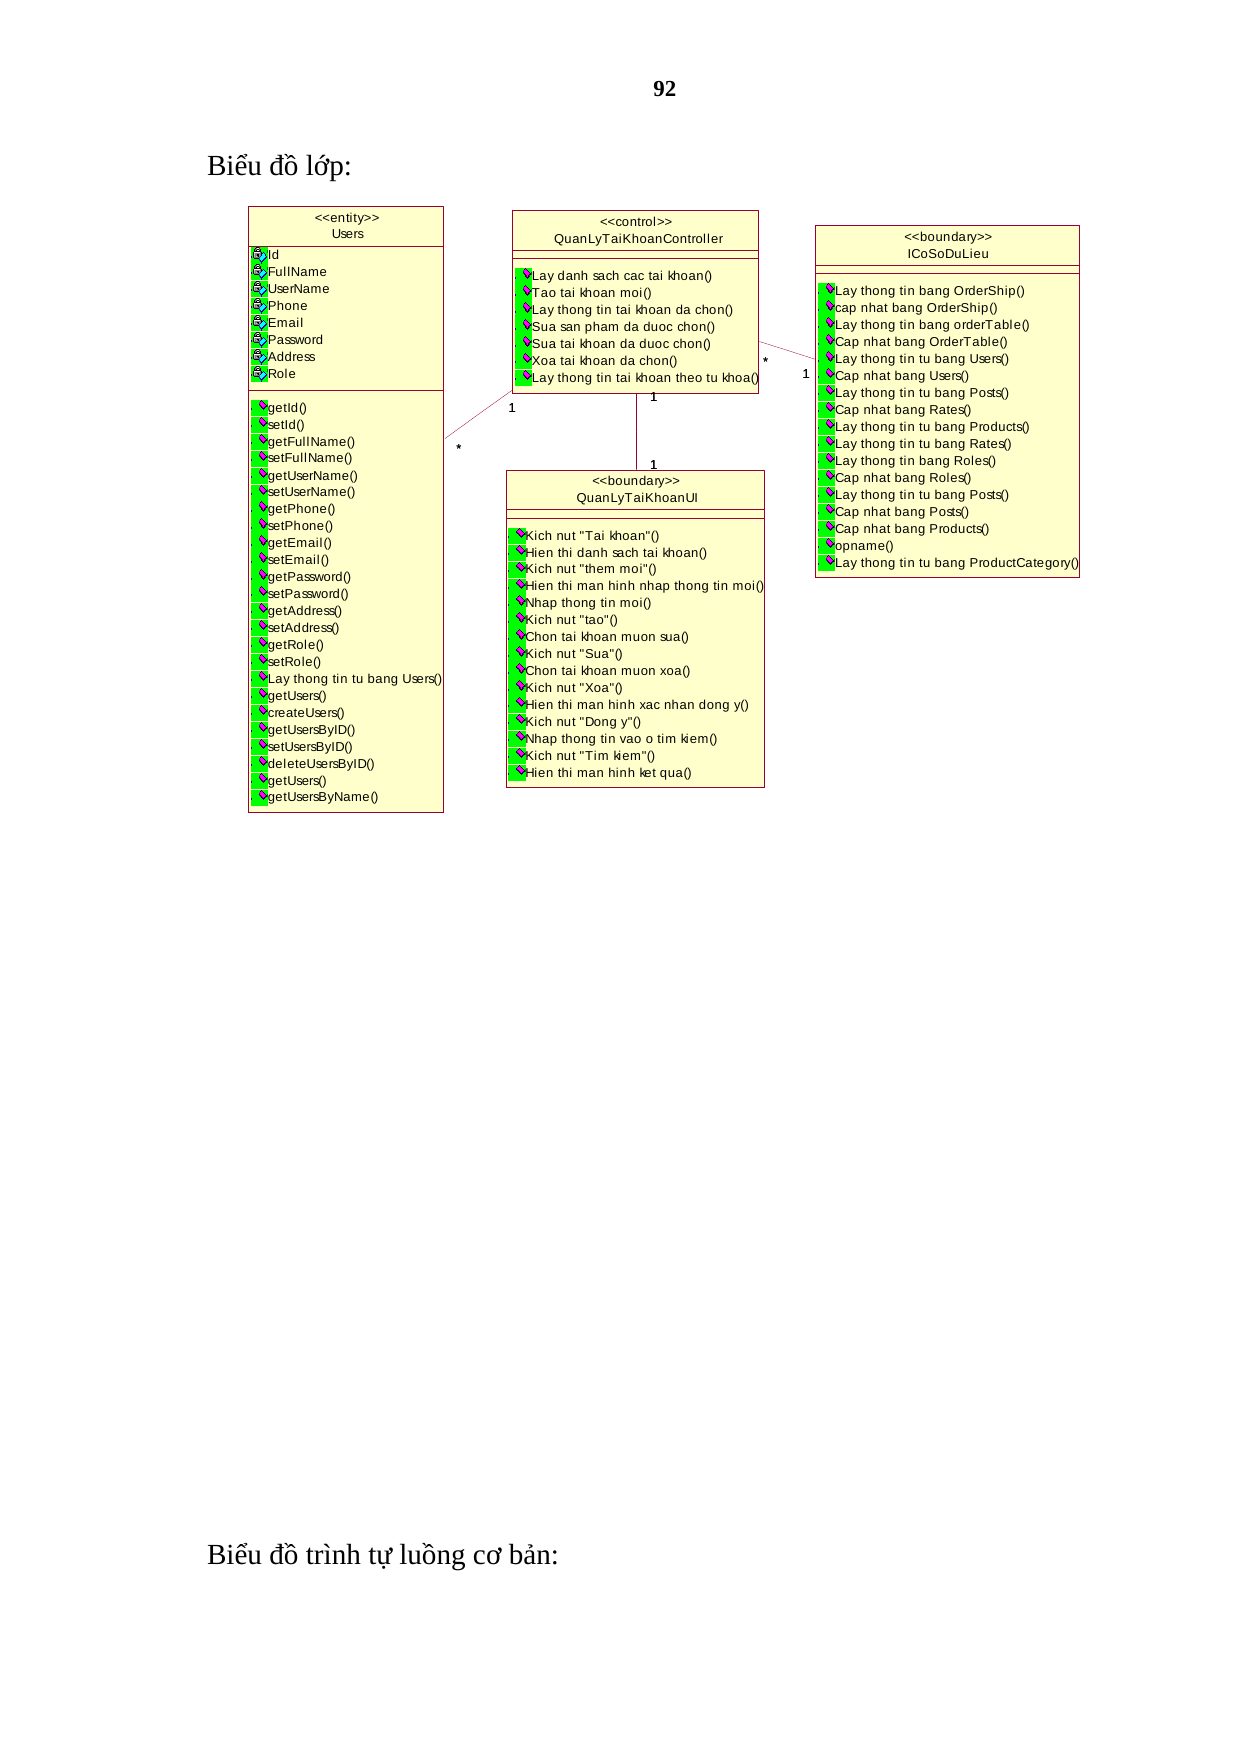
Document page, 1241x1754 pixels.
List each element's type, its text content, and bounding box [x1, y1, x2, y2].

text Biểu đồ lớp: [207, 148, 1122, 181]
text Biểu đồ trình tự luồng cơ bản: [207, 1537, 1122, 1571]
